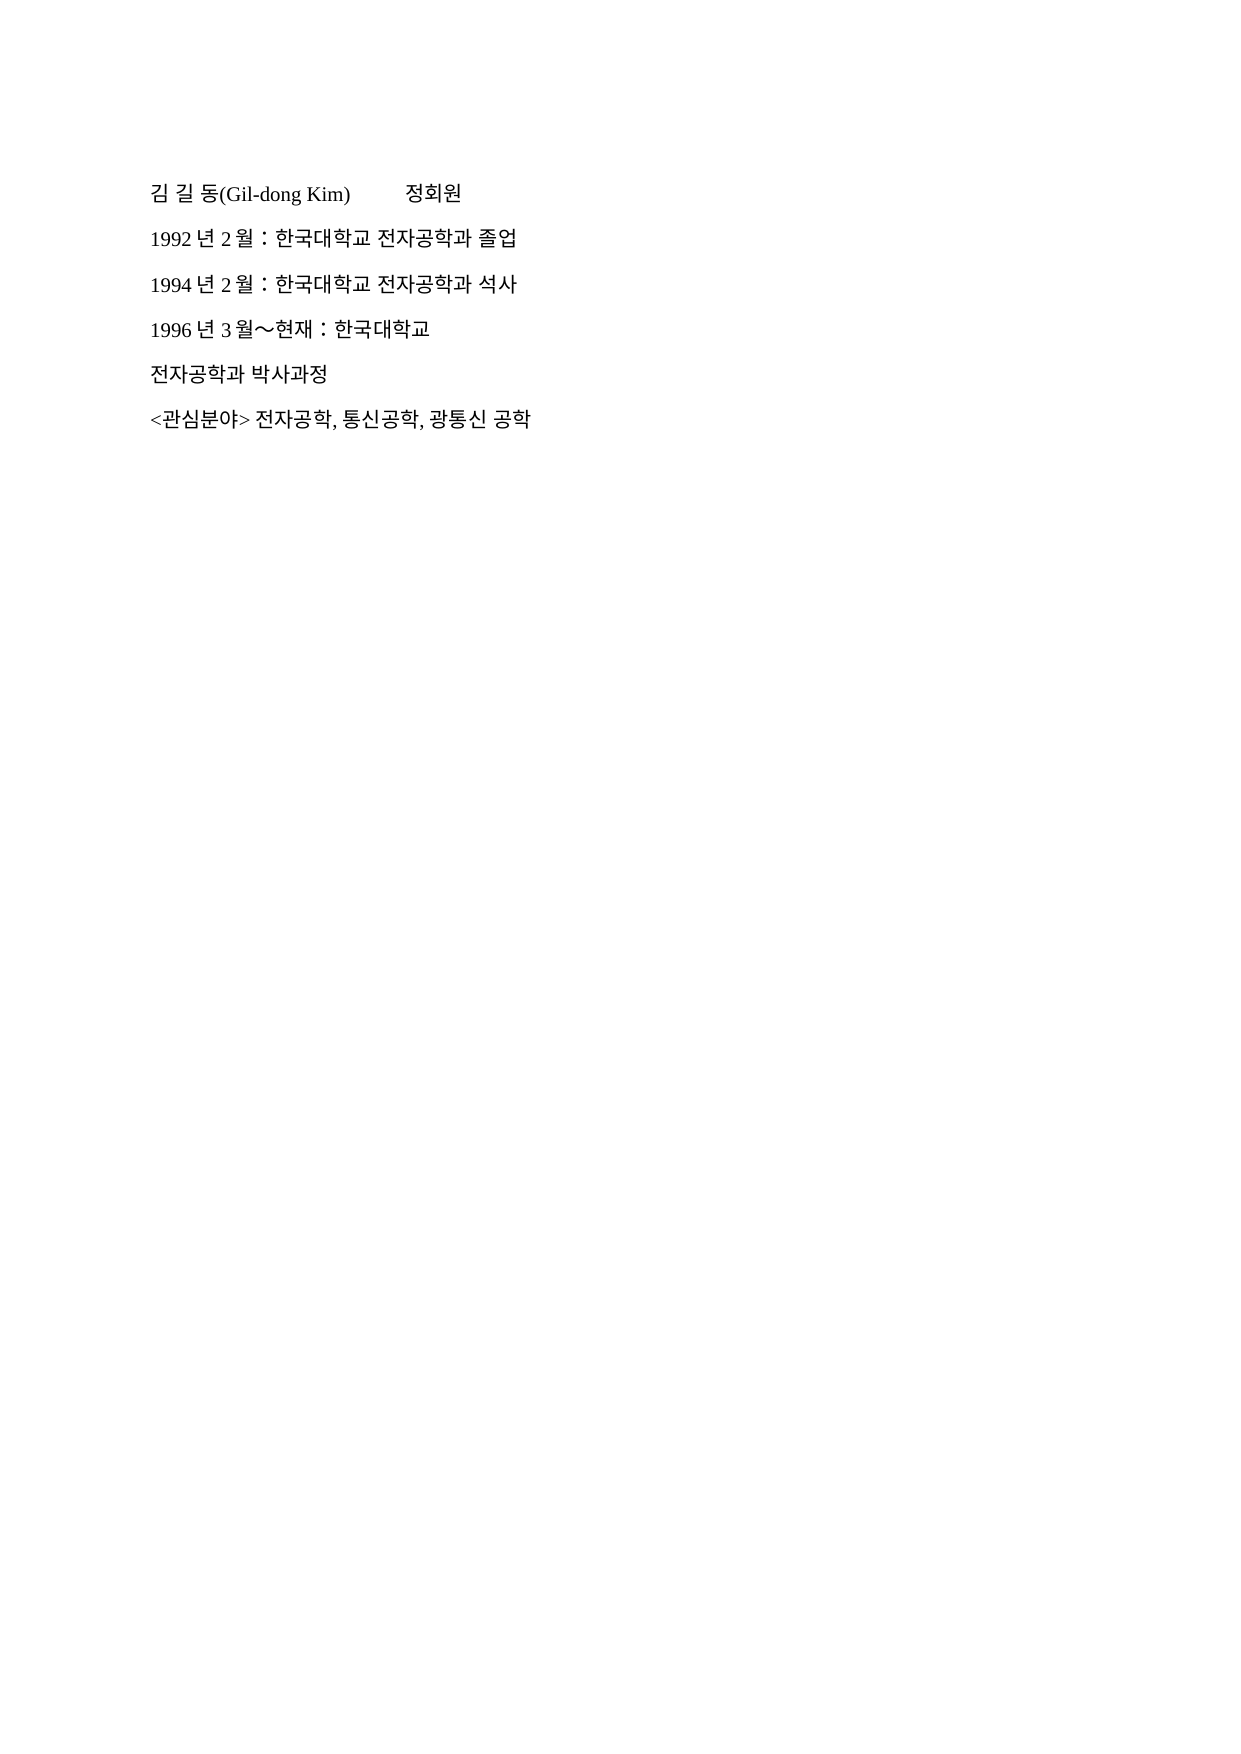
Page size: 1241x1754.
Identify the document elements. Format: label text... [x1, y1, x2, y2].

text <관심분야> 전자공학, 통신공학, 광통신 공학 [150, 404, 1090, 434]
text 김 길 동(Gil-dong Kim) 정회원 [150, 177, 1090, 207]
text 1996년 3월～현재：한국대학교 [150, 313, 1090, 343]
text 1992년 2월：한국대학교 전자공학과 졸업 [150, 222, 1090, 253]
text 1994년 2월：한국대학교 전자공학과 석사 [150, 268, 1090, 298]
text 전자공학과 박사과정 [150, 358, 1090, 389]
